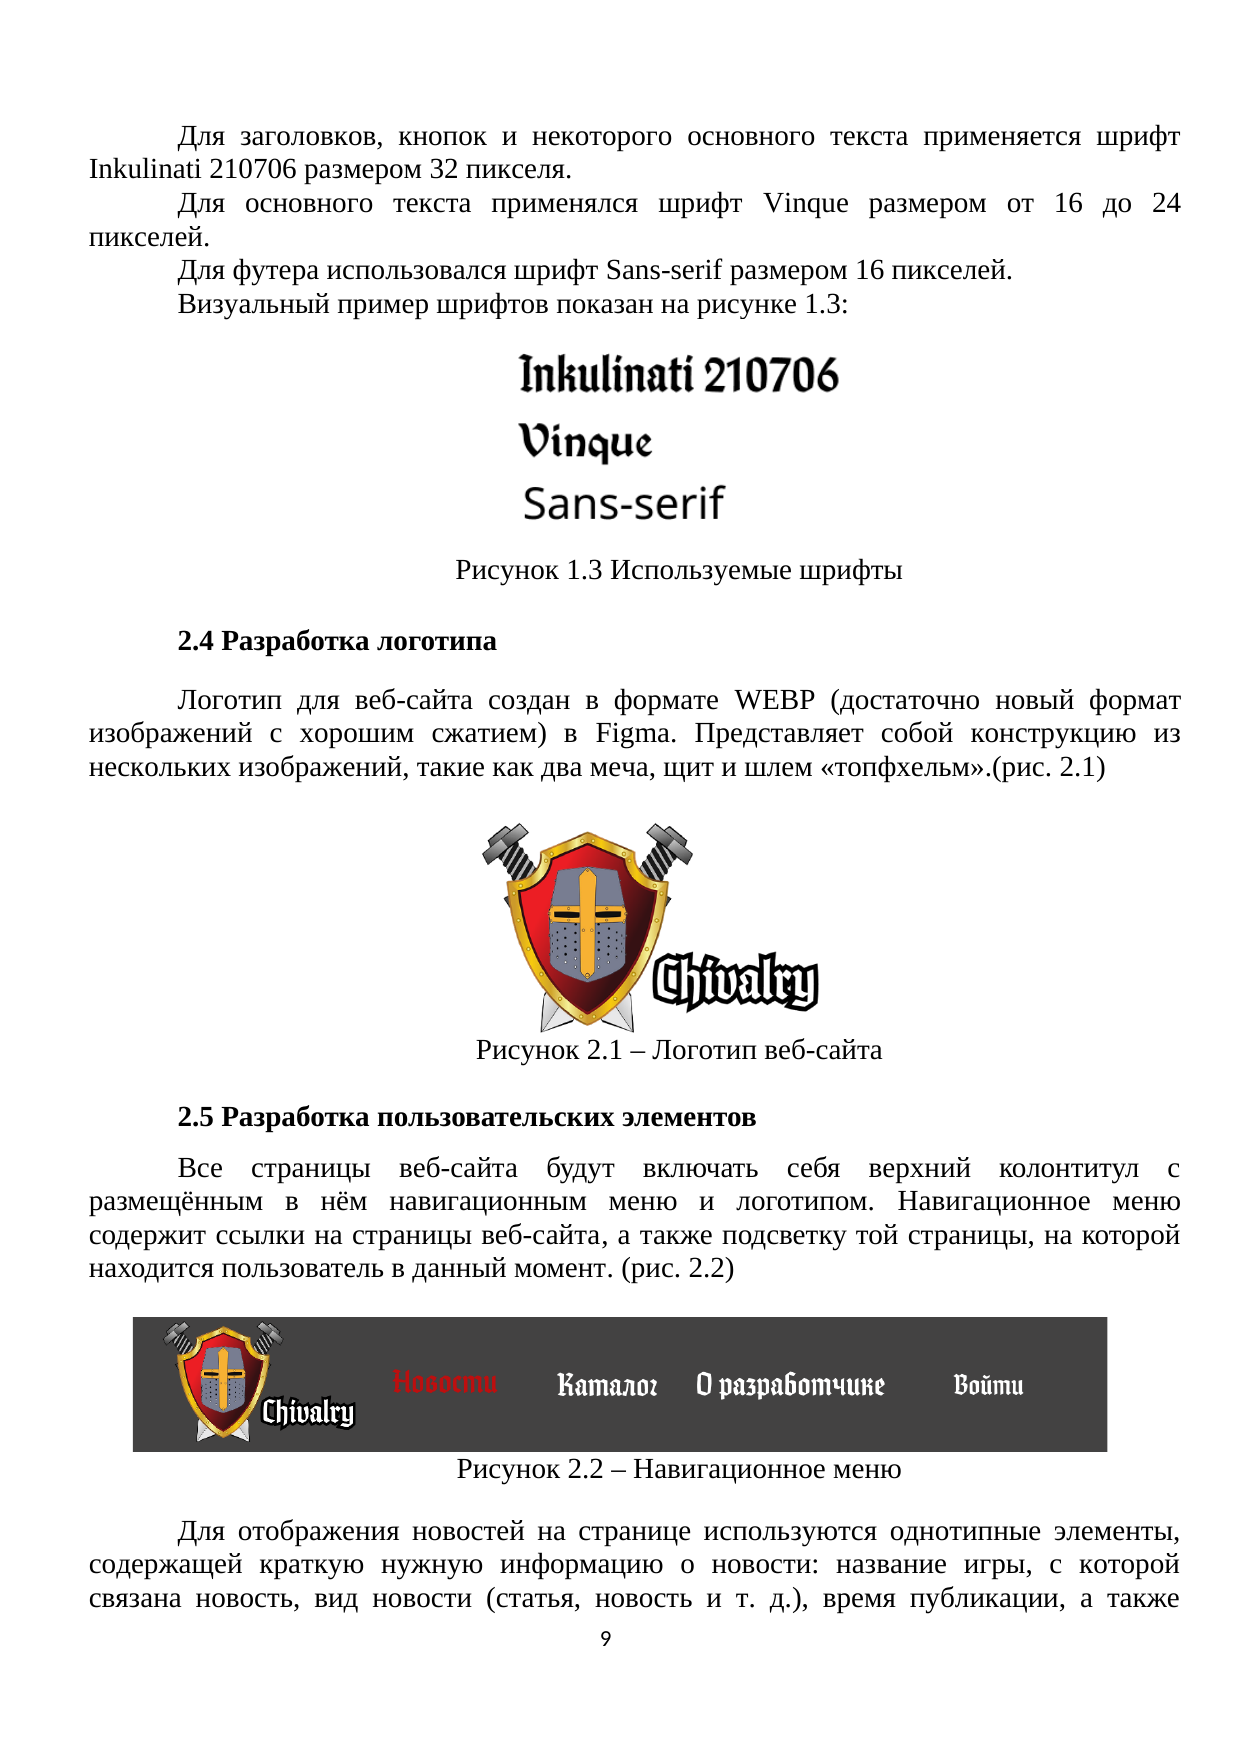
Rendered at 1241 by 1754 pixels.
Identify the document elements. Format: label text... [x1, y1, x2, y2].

text Для заголовков, кнопок и некоторого основного текста применяется шрифт Inkulinati 210706 размером 32 пикселя. [88, 118, 1181, 185]
subtitle 2.4 Разработка логотипа [88, 623, 1181, 657]
subtitle 2.5 Разработка пользовательских элементов [88, 1099, 1181, 1133]
text Все страницы веб-сайта будут включать себя верхний колонтитул с размещённым в нём навигационным меню и логотипом. Навигационное меню содержит ссылки на страницы веб-сайта, а также подсветку той страницы, на которой находится пользователь в данный момент. (рис. 2.2) [88, 1150, 1181, 1284]
text Рисунок 2.2 – Навигационное меню [88, 1451, 1181, 1485]
text Рисунок 1.3 Используемые шрифты [88, 552, 1181, 586]
picture [450, 816, 820, 1033]
picture [481, 319, 877, 553]
text Логотип для веб-сайта создан в формате WEBP (достаточно новый формат изображений с хорошим сжатием) в Figma. Представляет собой конструкцию из нескольких изображений, такие как два меча, щит и шлем «топфхельм».(рис. 2.1) [88, 682, 1181, 783]
text Рисунок 2.1 – Логотип веб-сайта [88, 1032, 1181, 1066]
text Для футера использовался шрифт Sans-serif размером 16 пикселей. [88, 252, 1181, 286]
text Для основного текста применялся шрифт Vinque размером от 16 до 24 пикселей. [88, 185, 1181, 252]
text Визуальный пример шрифтов показан на рисунке 1.3: [88, 286, 1181, 319]
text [88, 1513, 1181, 1613]
picture [132, 1317, 1108, 1452]
